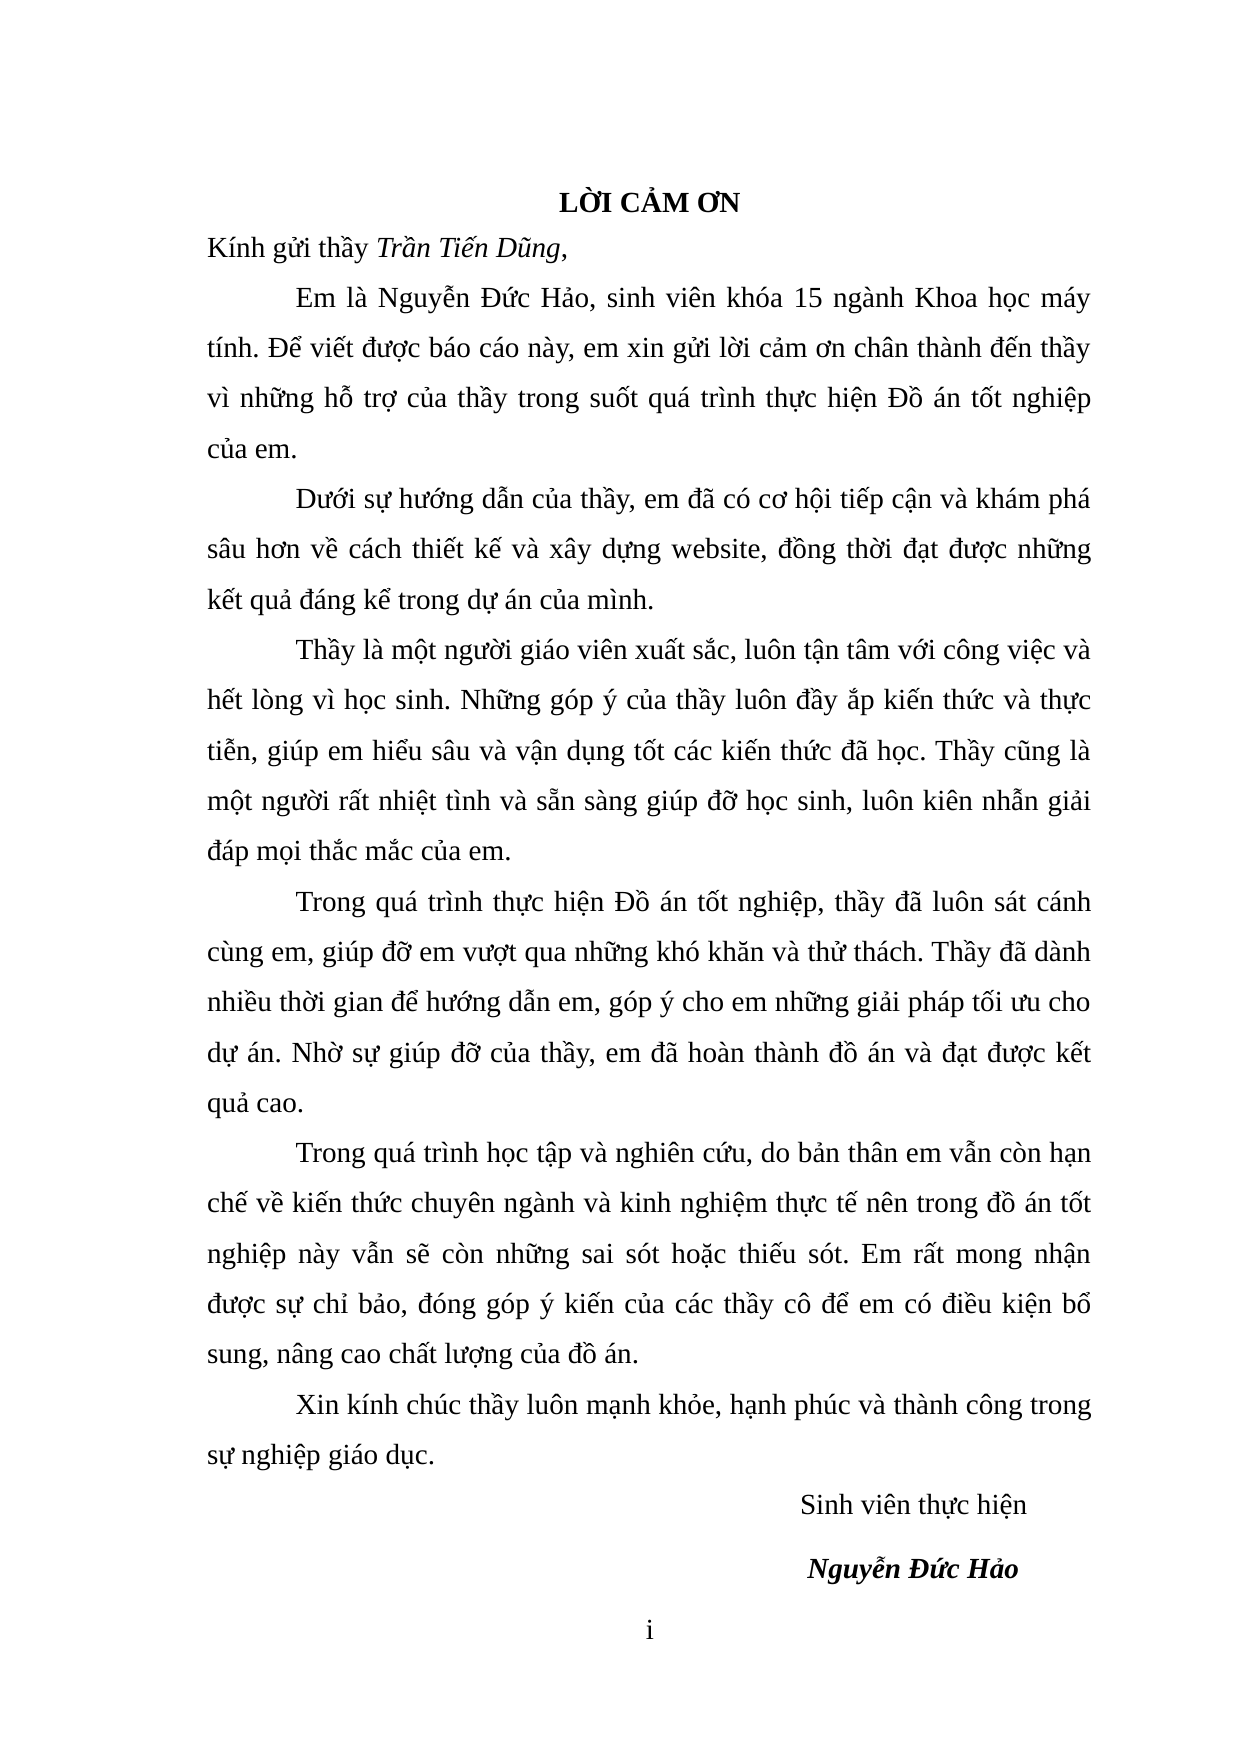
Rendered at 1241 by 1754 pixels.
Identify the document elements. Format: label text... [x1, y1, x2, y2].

text Kính gửi thầy Trần Tiến Dũng, [207, 230, 1092, 263]
table_cell Nguyễn Đức Hảo [205, 1552, 1042, 1602]
text Trong quá trình thực hiện Đồ án tốt nghiệp, thầy đã luôn sát cánh cùng em, giúp đỡ em vượt qua những khó khăn và thử thách. Thầy đã dành nhiều thời gian để hướng dẫn em, góp ý cho em những giải pháp tối ưu cho dự án. Nhờ sự giúp đỡ của thầy, em đã hoàn thành đồ án và đạt được kết quả cao. [207, 884, 1092, 1118]
text Em là Nguyễn Đức Hảo, sinh viên khóa 15 ngành Khoa học máy tính. Để viết được báo cáo này, em xin gửi lời cảm ơn chân thành đến thầy vì những hỗ trợ của thầy trong suốt quá trình thực hiện Đồ án tốt nghiệp của em. [207, 280, 1092, 464]
text Trong quá trình học tập và nghiên cứu, do bản thân em vẫn còn hạn chế về kiến thức chuyên ngành và kinh nghiệm thực tế nên trong đồ án tốt nghiệp này vẫn sẽ còn những sai sót hoặc thiếu sót. Em rất mong nhận được sự chỉ bảo, đóng góp ý kiến của các thầy cô để em có điều kiện bổ sung, nâng cao chất lượng của đồ án. [207, 1135, 1092, 1370]
subtitle LỜI CẢM ƠN [207, 185, 1092, 219]
text Xin kính chúc thầy luôn mạnh khỏe, hạnh phúc và thành công trong sự nghiệp giáo dục. [207, 1387, 1092, 1471]
text Dưới sự hướng dẫn của thầy, em đã có cơ hội tiếp cận và khám phá sâu hơn về cách thiết kế và xây dựng website, đồng thời đạt được những kết quả đáng kể trong dự án của mình. [207, 481, 1092, 615]
table_header Sinh viên thực hiện [205, 1488, 1042, 1552]
text Thầy là một người giáo viên xuất sắc, luôn tận tâm với công việc và hết lòng vì học sinh. Những góp ý của thầy luôn đầy ắp kiến thức và thực tiễn, giúp em hiểu sâu và vận dụng tốt các kiến thức đã học. Thầy cũng là một người rất nhiệt tình và sẵn sàng giúp đỡ học sinh, luôn kiên nhẫn giải đáp mọi thắc mắc của em. [207, 632, 1092, 867]
